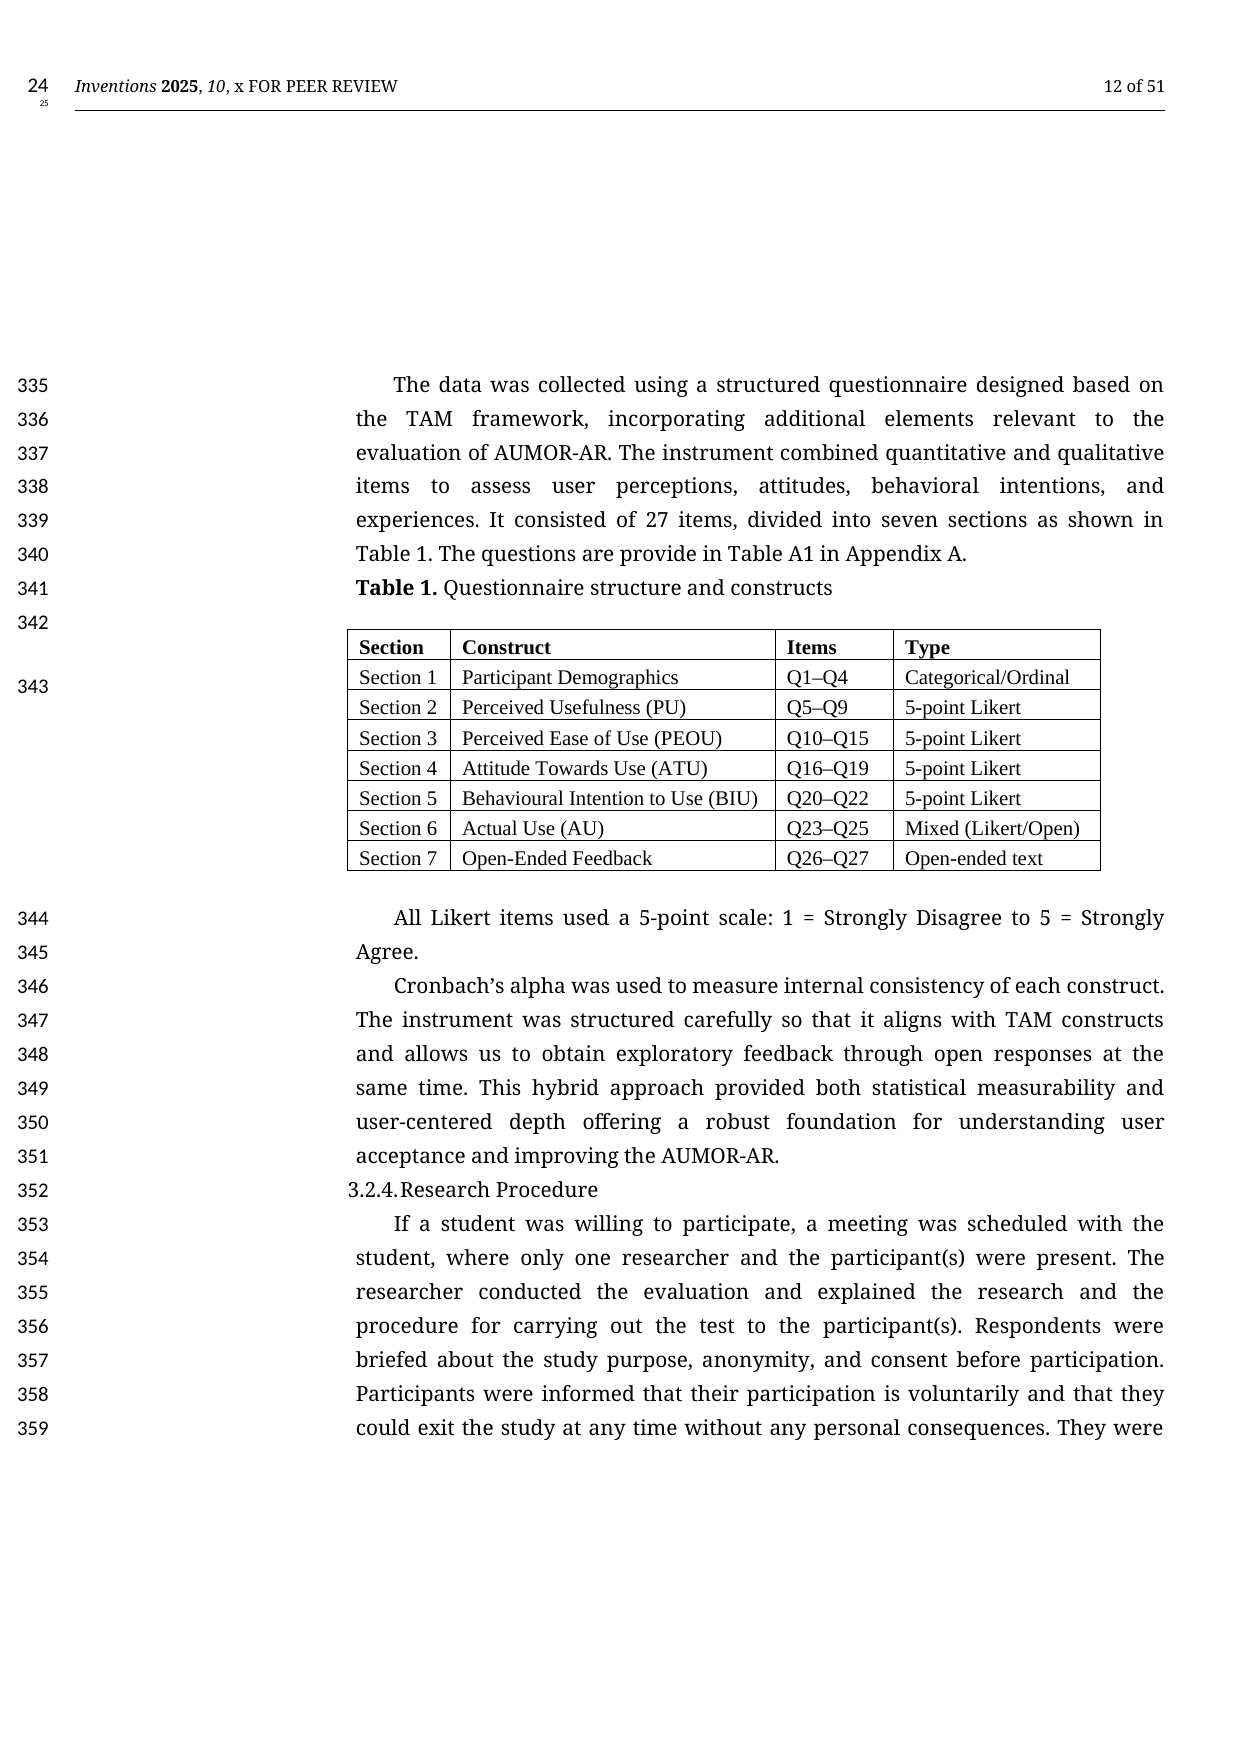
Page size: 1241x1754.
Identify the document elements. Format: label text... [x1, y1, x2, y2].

table_cell Behavioural Intention to Use (BIU) [451, 781, 775, 810]
text Table 1. Questionnaire structure and constructs [356, 571, 1165, 605]
table_header Type [894, 630, 1100, 659]
table_cell 5-point Likert [894, 720, 1100, 749]
table_cell Q20–Q22 [776, 781, 893, 810]
table_cell Section 1 [348, 660, 450, 689]
table_cell Q26–Q27 [776, 841, 893, 870]
table_cell Q1–Q4 [776, 660, 893, 689]
table_cell Perceived Usefulness (PU) [451, 690, 775, 719]
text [356, 1206, 1165, 1444]
table_cell Section 6 [348, 811, 450, 840]
table_cell Q10–Q15 [776, 720, 893, 749]
table_header Construct [451, 630, 775, 659]
table_cell Participant Demographics [451, 660, 775, 689]
table_cell Mixed (Likert/Open) [894, 811, 1100, 840]
table_cell Section 3 [348, 720, 450, 749]
list Research Procedure [347, 1172, 1165, 1206]
table_cell Q5–Q9 [776, 690, 893, 719]
table_cell Open-ended text [894, 841, 1100, 870]
table_cell Open-Ended Feedback [451, 841, 775, 870]
table_cell Section 4 [348, 751, 450, 780]
table_cell Q23–Q25 [776, 811, 893, 840]
table_cell Categorical/Ordinal [894, 660, 1100, 689]
text All Likert items used a 5-point scale: 1 = Strongly Disagree to 5 = Strongly Agree. [356, 731, 1165, 969]
table_cell 5-point Likert [894, 751, 1100, 780]
table_cell Perceived Ease of Use (PEOU) [451, 720, 775, 749]
table_cell Section 2 [348, 690, 450, 719]
table_cell Attitude Towards Use (ATU) [451, 751, 775, 780]
text Cronbach’s alpha was used to measure internal consistency of each construct. The instrument was structured carefully so that it aligns with TAM constructs and allows us to obtain exploratory feedback through open responses at the same time. This hybrid approach provided both statistical measurability and user-centered depth offering a robust foundation for understanding user acceptance and improving the AUMOR-AR. [356, 969, 1165, 1172]
table_header Items [776, 630, 893, 659]
table_cell Section 7 [348, 841, 450, 870]
table_header Section [348, 630, 450, 659]
table_cell 5-point Likert [894, 781, 1100, 810]
table_cell Q16–Q19 [776, 751, 893, 780]
table_cell Section 5 [348, 781, 450, 810]
table_cell Actual Use (AU) [451, 811, 775, 840]
text The data was collected using a structured questionnaire designed based on the TAM framework, incorporating additional elements relevant to the evaluation of AUMOR-AR. The instrument combined quantitative and qualitative items to assess user perceptions, attitudes, behavioral intentions, and experiences. It consisted of 27 items, divided into seven sections as shown in Table 1. The questions are provide in Table A1 in Appendix A. [356, 367, 1165, 571]
table_cell 5-point Likert [894, 690, 1100, 719]
